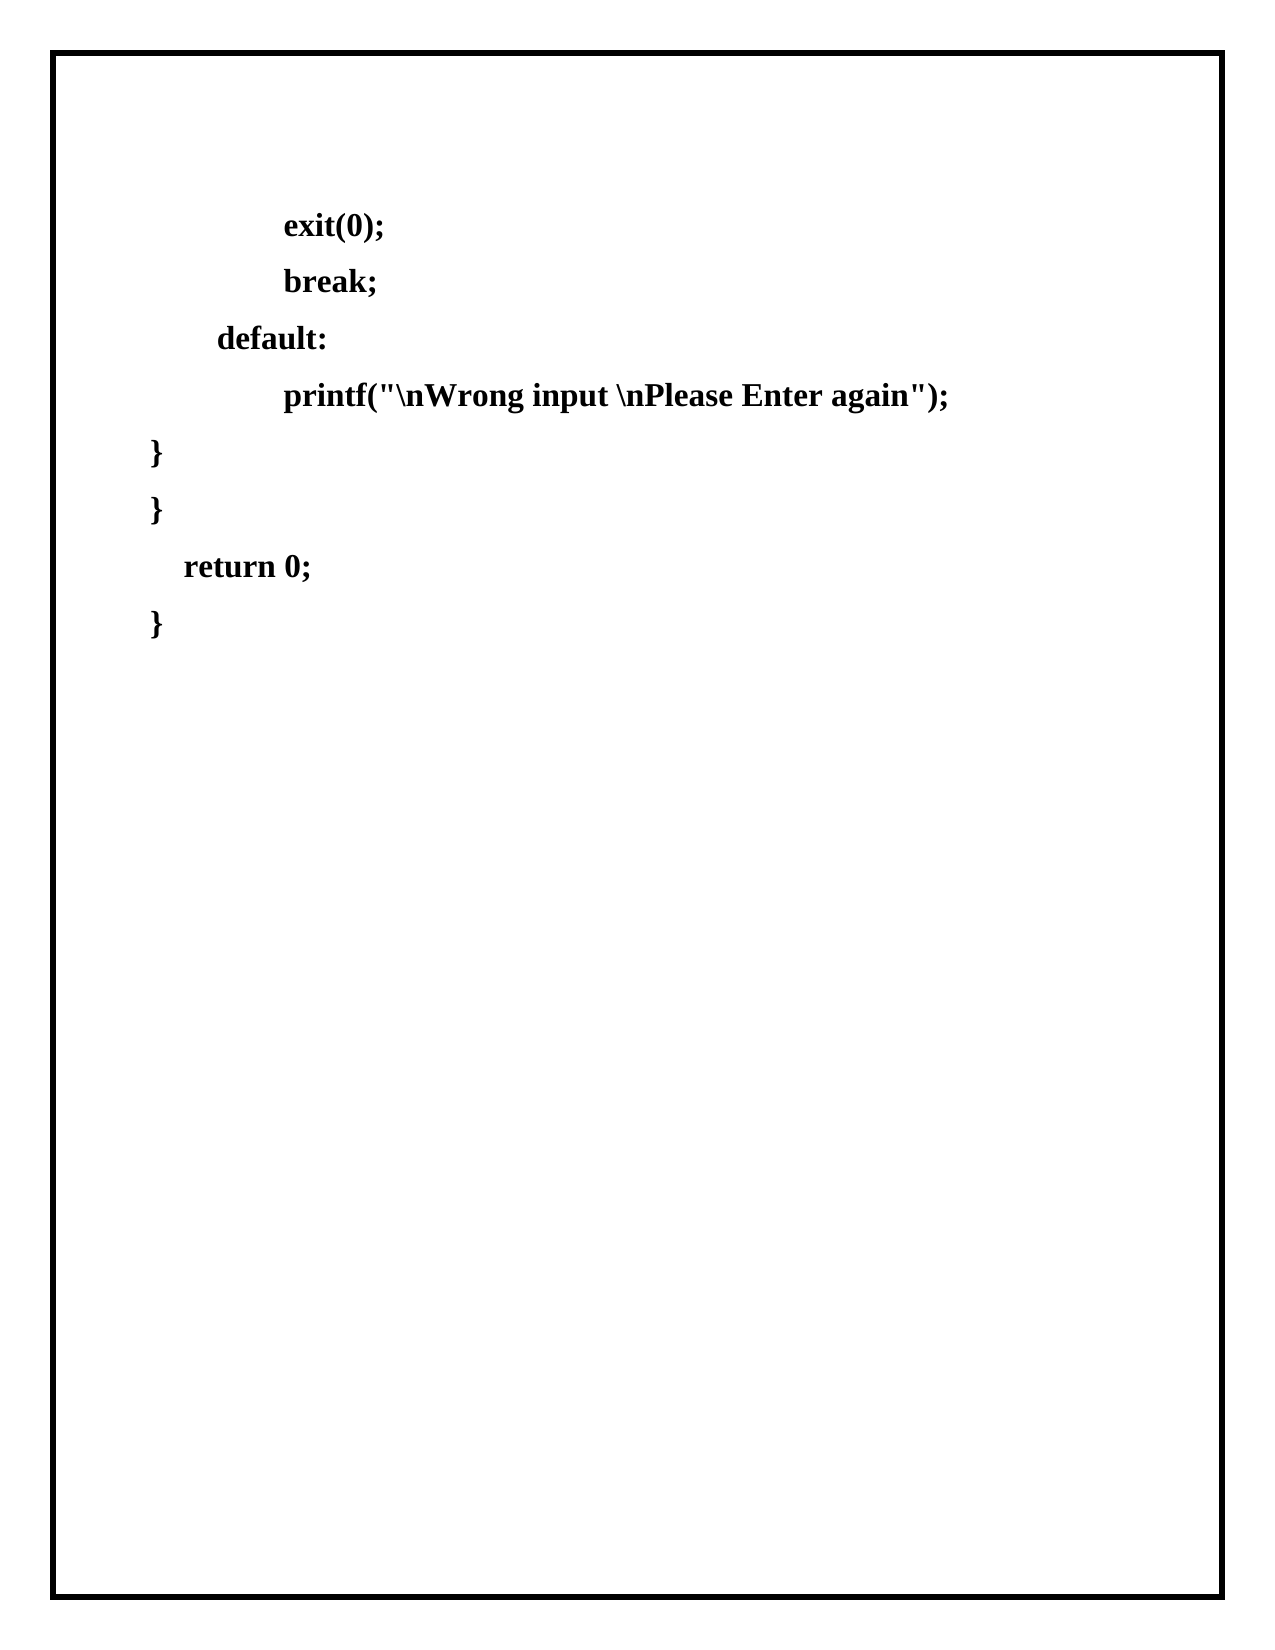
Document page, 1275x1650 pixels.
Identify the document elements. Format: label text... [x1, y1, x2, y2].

text exit(0); [150, 205, 1125, 243]
text printf("\nWrong input \nPlease Enter again"); [150, 376, 1125, 414]
text break; [150, 262, 1125, 300]
text return 0; [150, 546, 1125, 584]
text } [150, 603, 1125, 641]
text } [150, 489, 1125, 528]
text default: [150, 319, 1125, 357]
text } [150, 432, 1125, 471]
